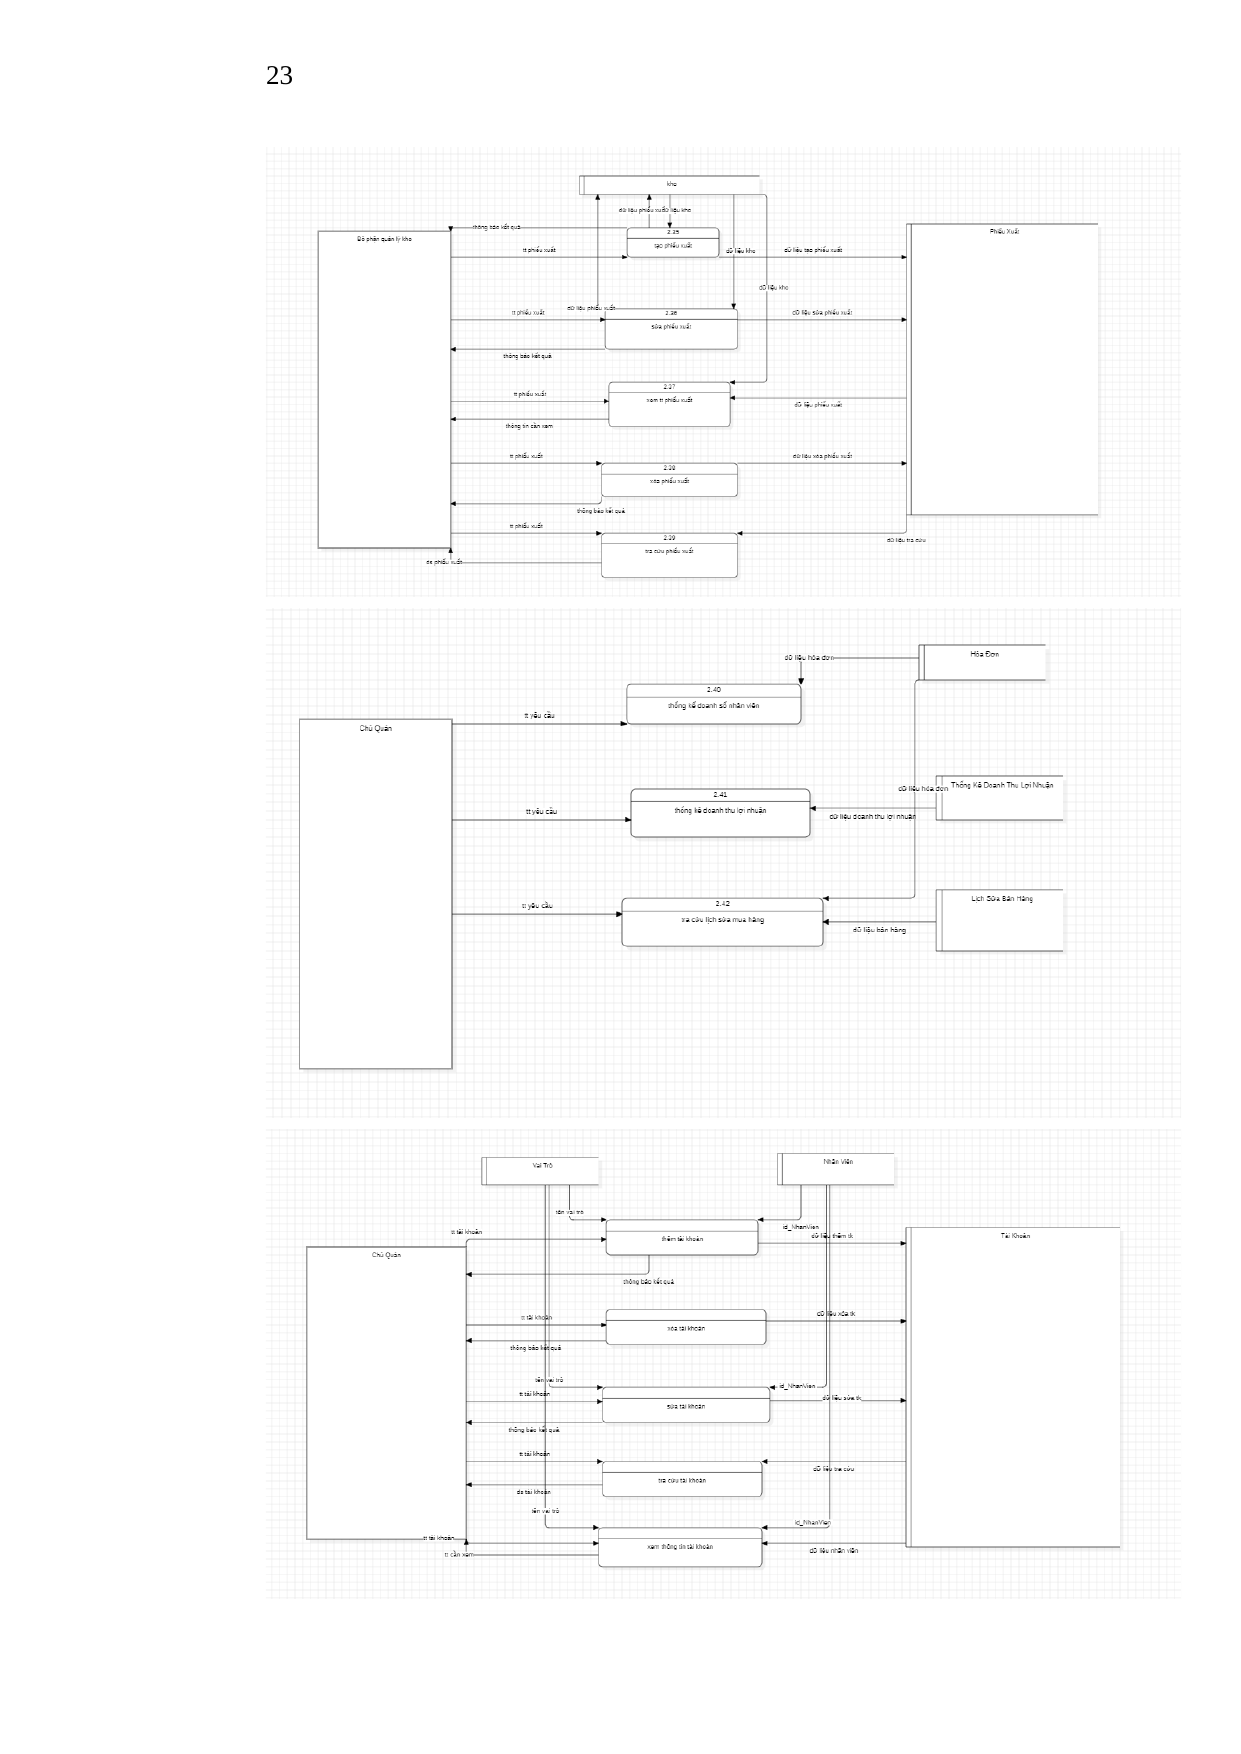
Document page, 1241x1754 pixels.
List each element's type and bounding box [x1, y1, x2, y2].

picture [265, 147, 1182, 597]
picture [265, 1129, 1182, 1599]
picture [265, 608, 1182, 1118]
